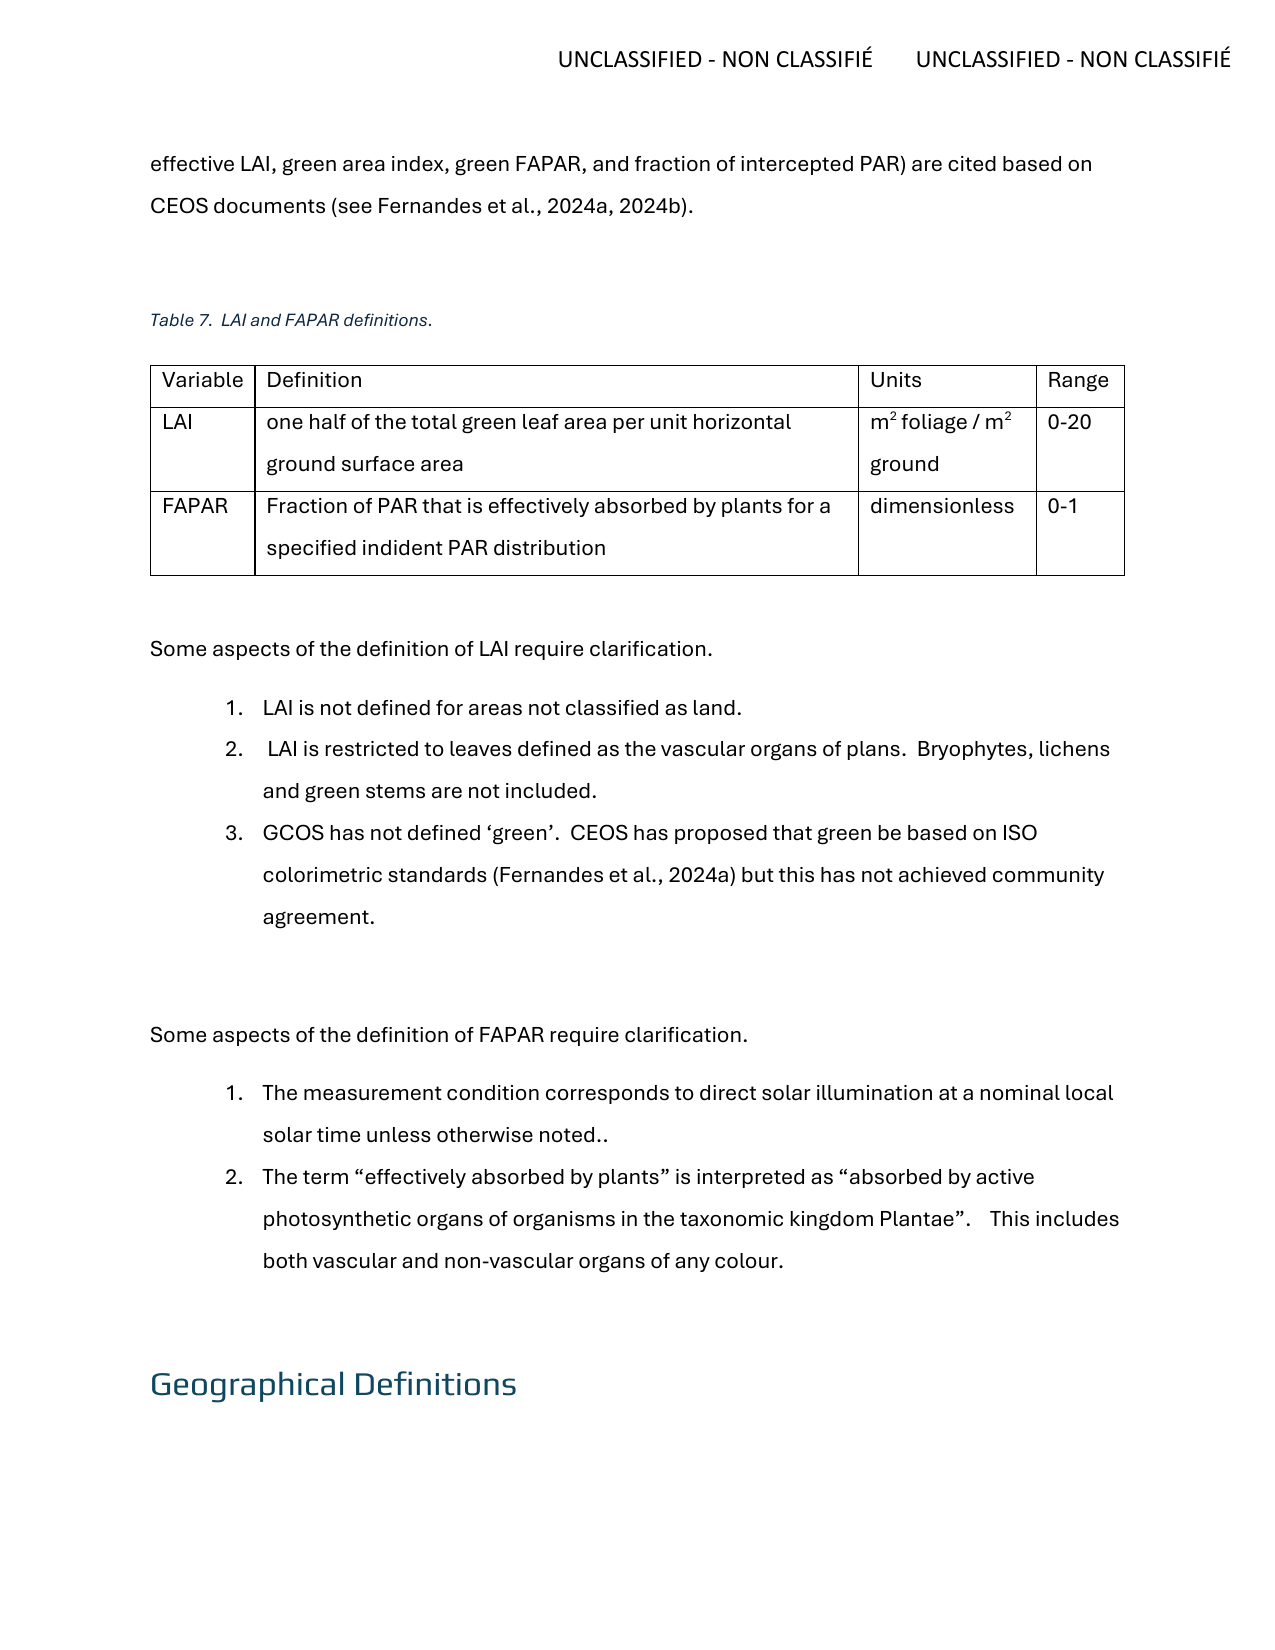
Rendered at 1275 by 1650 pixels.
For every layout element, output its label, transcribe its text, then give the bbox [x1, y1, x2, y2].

table_cell dimensionless [859, 492, 1036, 575]
table_cell Fraction of PAR that is effectively absorbed by plants for a specified indident PAR distribution [256, 492, 858, 575]
table_cell 0-20 [1037, 408, 1124, 491]
table_cell one half of the total green leaf area per unit horizontal ground surface area [256, 408, 858, 491]
table_cell LAI [151, 408, 254, 491]
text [150, 150, 1125, 220]
list GCOS has not defined ‘green’. CEOS has proposed that green be based on ISO colorimetric standards (Fernandes et al., 2024a) but this has not achieved community agreement. [225, 819, 1125, 931]
list The measurement condition corresponds to direct solar illumination at a nominal local solar time unless otherwise noted.. [225, 1079, 1125, 1149]
list LAI is restricted to leaves defined as the vascular organs of plans. Bryophytes, lichens and green stems are not included. [225, 735, 1125, 805]
table_header Range [1037, 366, 1124, 407]
table_header Definition [256, 366, 858, 407]
text Some aspects of the definition of FAPAR require clarification. [150, 1021, 1125, 1048]
list LAI is not defined for areas not classified as land. [225, 693, 1125, 721]
table_cell 0-1 [1037, 492, 1124, 575]
text Some aspects of the definition of LAI require clarification. [150, 635, 1125, 663]
table_header Units [859, 366, 1036, 407]
table_cell m2 foliage / m2 ground [859, 408, 1036, 491]
list The term “effectively absorbed by plants” is interpreted as “absorbed by active photosynthetic organs of organisms in the taxonomic kingdom Plantae”. This includes both vascular and non-vascular organs of any colour. [225, 1163, 1125, 1275]
table_cell FAPAR [151, 492, 254, 575]
table_header Variable [151, 366, 254, 407]
subtitle Geographical Definitions [150, 1364, 1125, 1403]
text Table 7. LAI and FAPAR definitions. [150, 309, 1125, 332]
